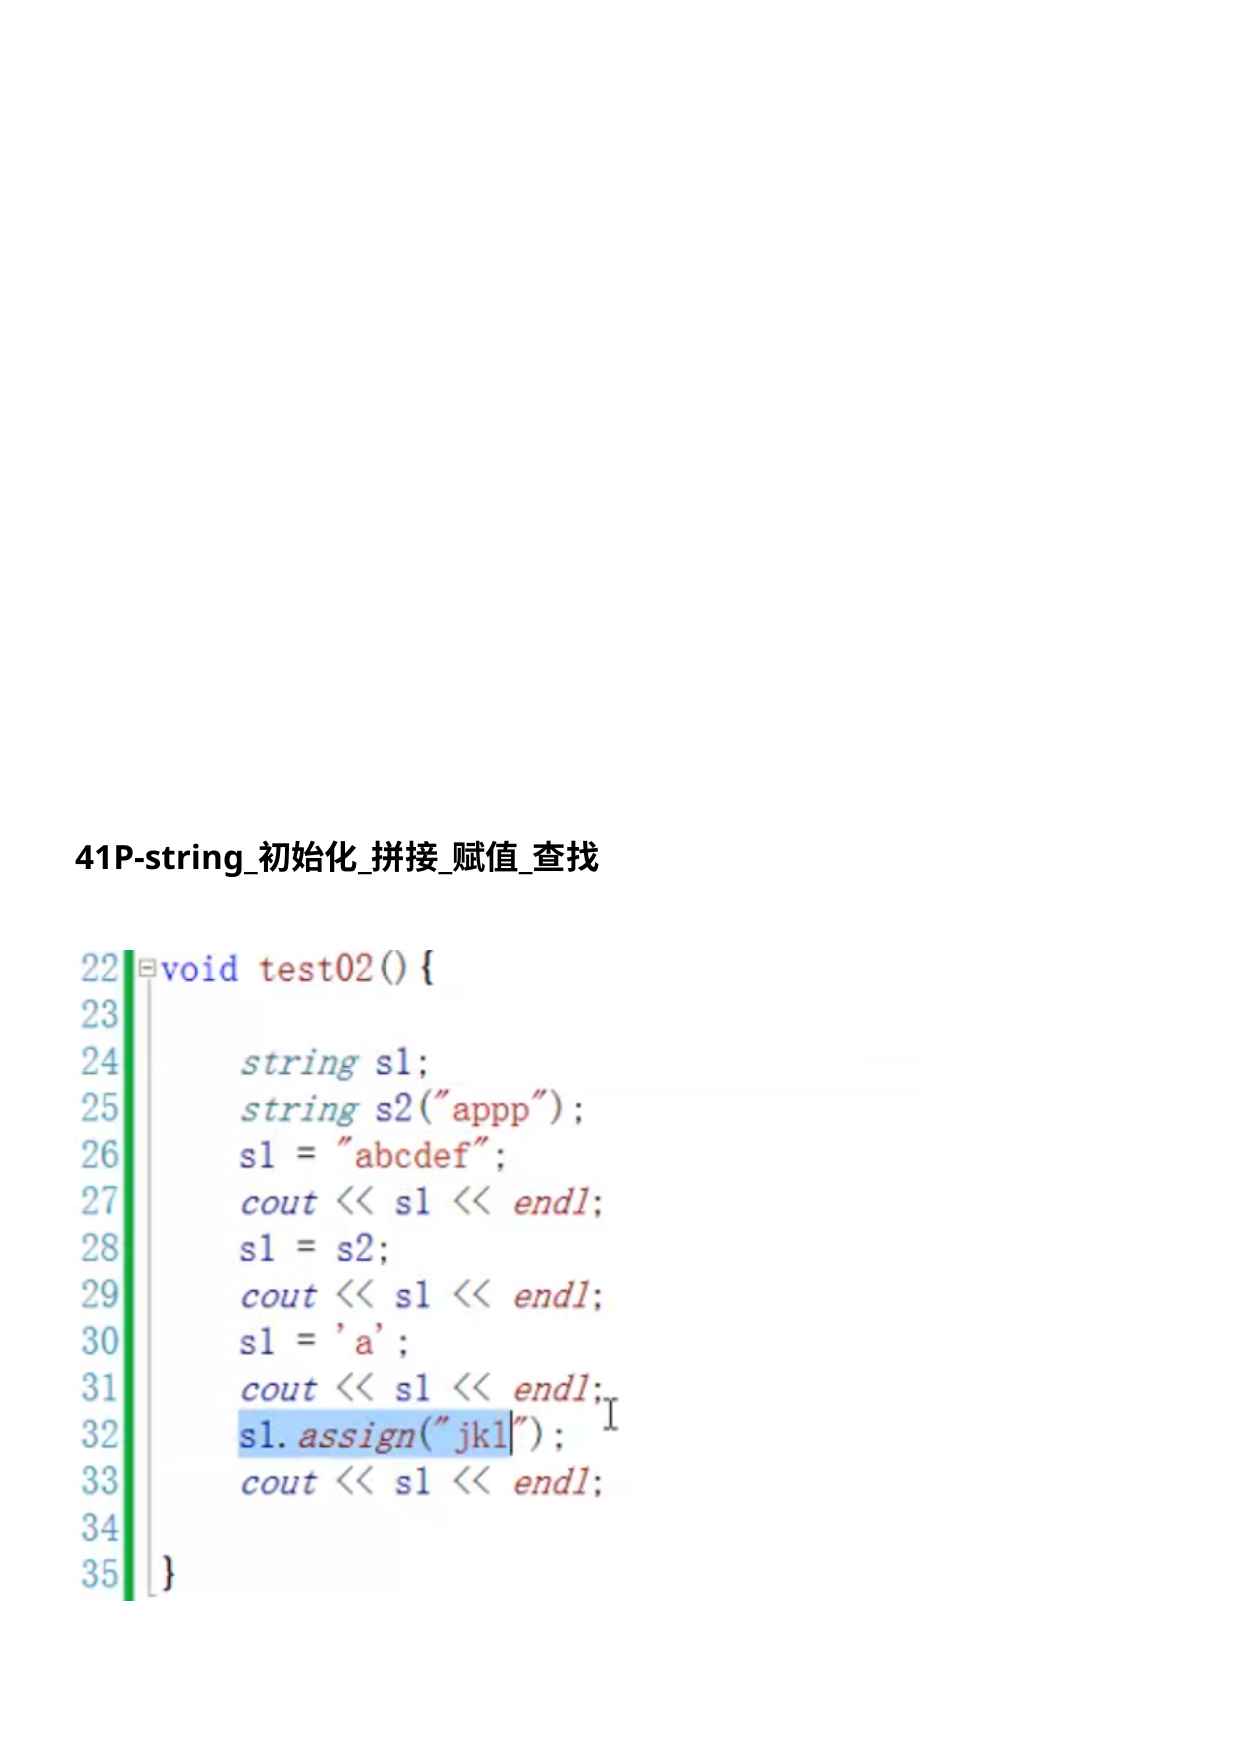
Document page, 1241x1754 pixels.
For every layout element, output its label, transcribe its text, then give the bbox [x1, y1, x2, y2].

subtitle 41P-string_初始化_拼接_赋值_查找 [75, 823, 1165, 888]
picture [75, 950, 921, 1601]
